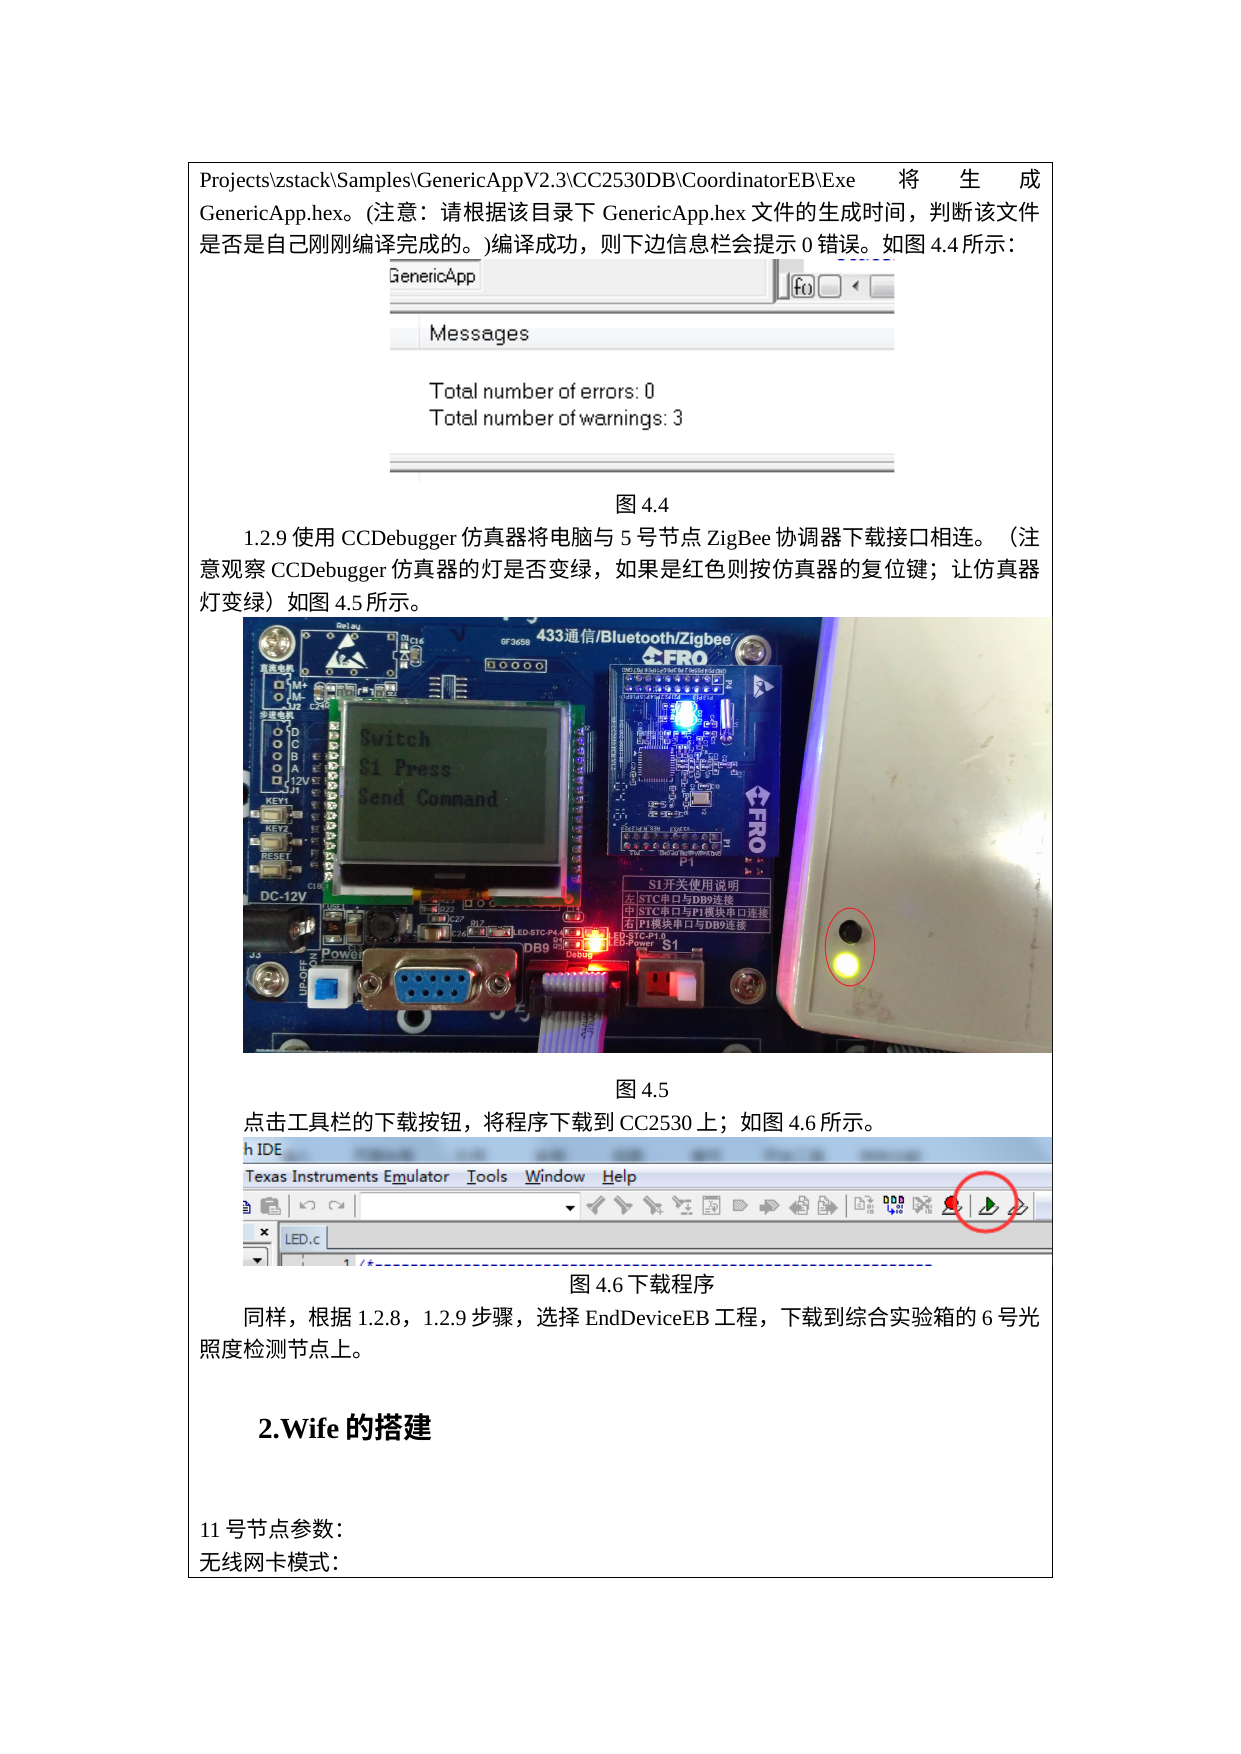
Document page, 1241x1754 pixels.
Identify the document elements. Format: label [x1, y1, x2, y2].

table_cell [189, 163, 1052, 1577]
picture [243, 1137, 1053, 1266]
picture [389, 259, 895, 482]
picture [243, 617, 1053, 1053]
